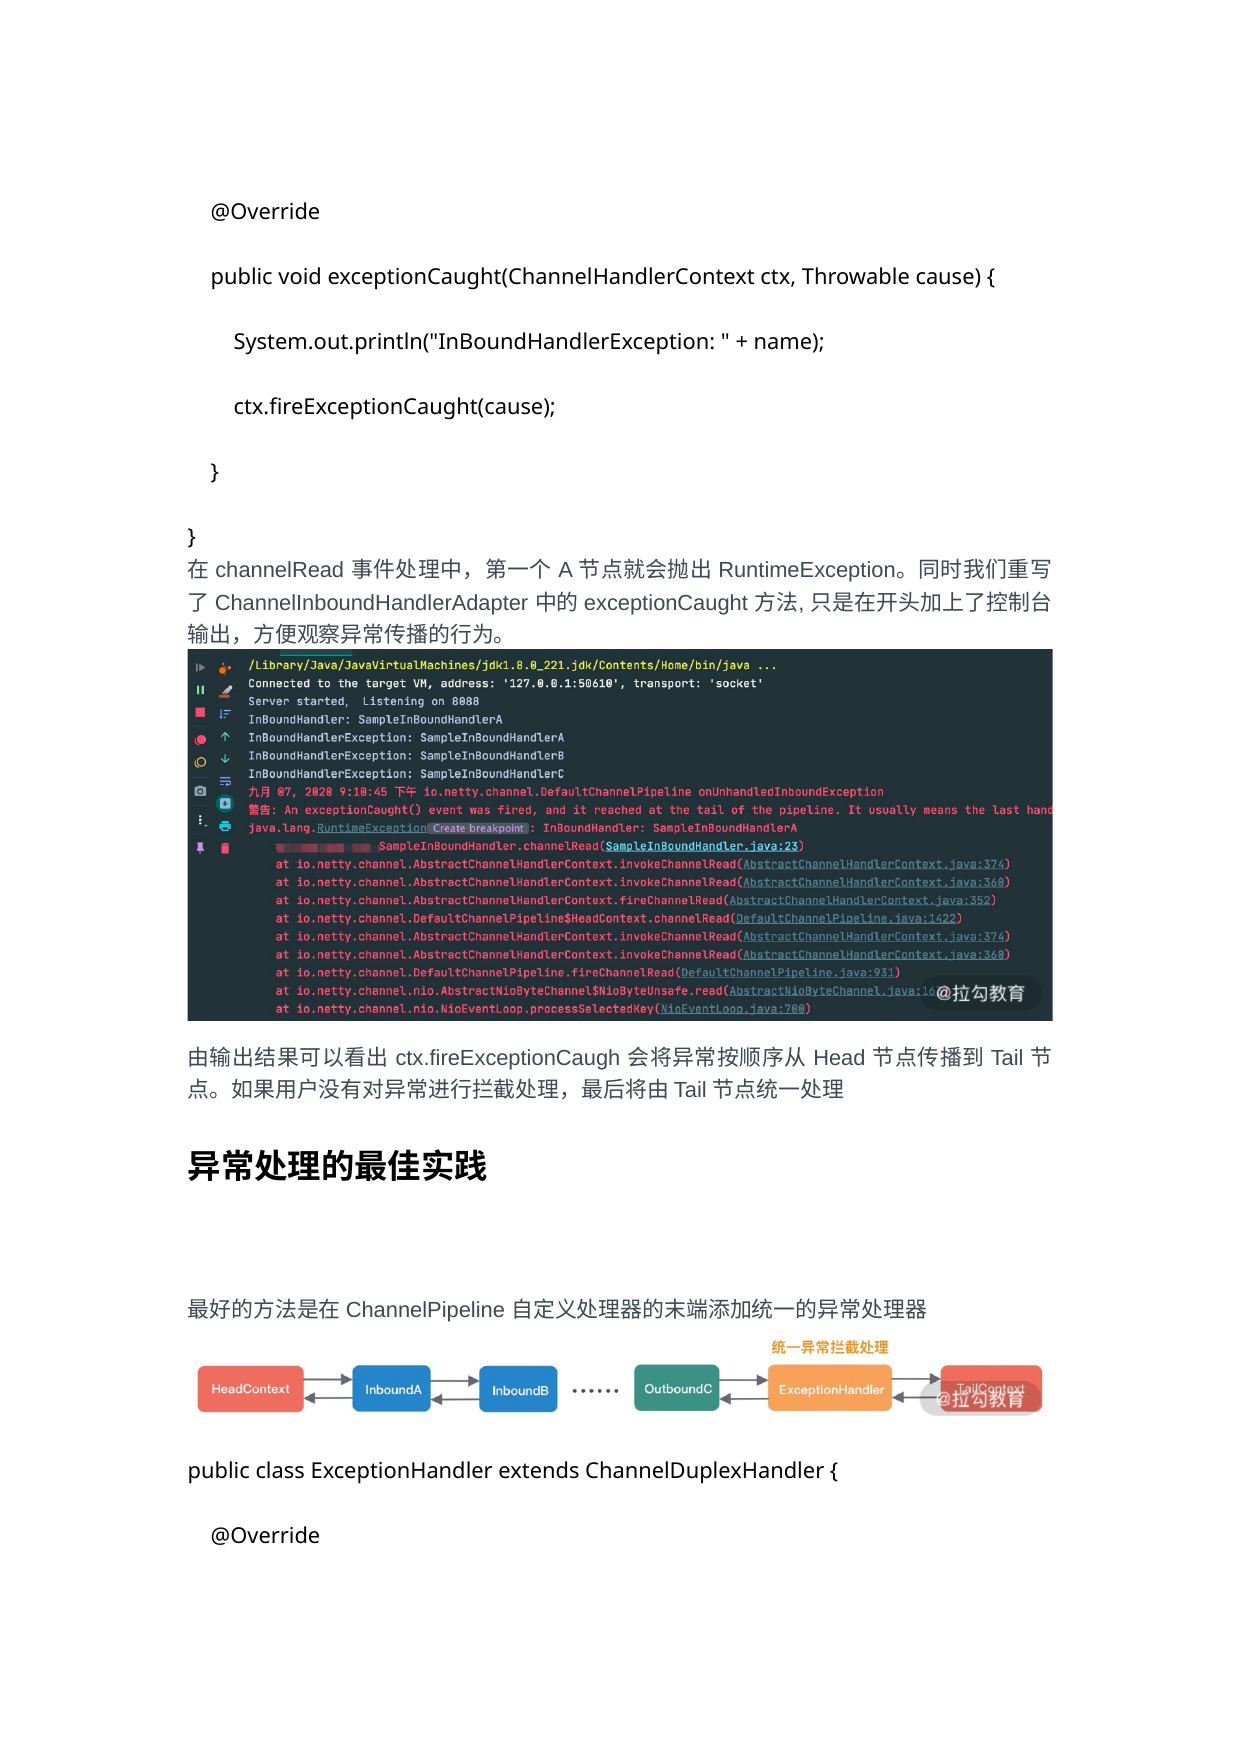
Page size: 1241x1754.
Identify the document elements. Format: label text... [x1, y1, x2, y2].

picture [187, 1323, 1053, 1427]
text public class ExceptionHandler extends ChannelDuplexHandler { [187, 1454, 1053, 1486]
text @Override [187, 194, 1053, 227]
text } [187, 454, 1053, 487]
text 由输出结果可以看出 ctx.fireExceptionCaugh 会将异常按顺序从 Head 节点传播到 Tail 节点。如果用户没有对异常进行拦截处理，最后将由 Tail 节点统一处理 [187, 1021, 1053, 1104]
text 在 channelRead 事件处理中，第一个 A 节点就会抛出 RuntimeException。同时我们重写了 ChannelInboundHandlerAdapter 中的 exceptionCaught 方法, 只是在开头加上了控制台输出，方便观察异常传播的行为。 [187, 552, 1053, 649]
text } [187, 519, 1053, 552]
subtitle 异常处理的最佳实践 [187, 1132, 1053, 1197]
text ctx.fireExceptionCaught(cause); [187, 389, 1053, 422]
text public void exceptionCaught(ChannelHandlerContext ctx, Throwable cause) { [187, 259, 1053, 292]
text 最好的方法是在 ChannelPipeline 自定义处理器的末端添加统一的异常处理器 [187, 1291, 1053, 1323]
picture [187, 649, 1053, 1021]
text System.out.println("InBoundHandlerException: " + name); [187, 324, 1053, 357]
text @Override [187, 1519, 1053, 1551]
